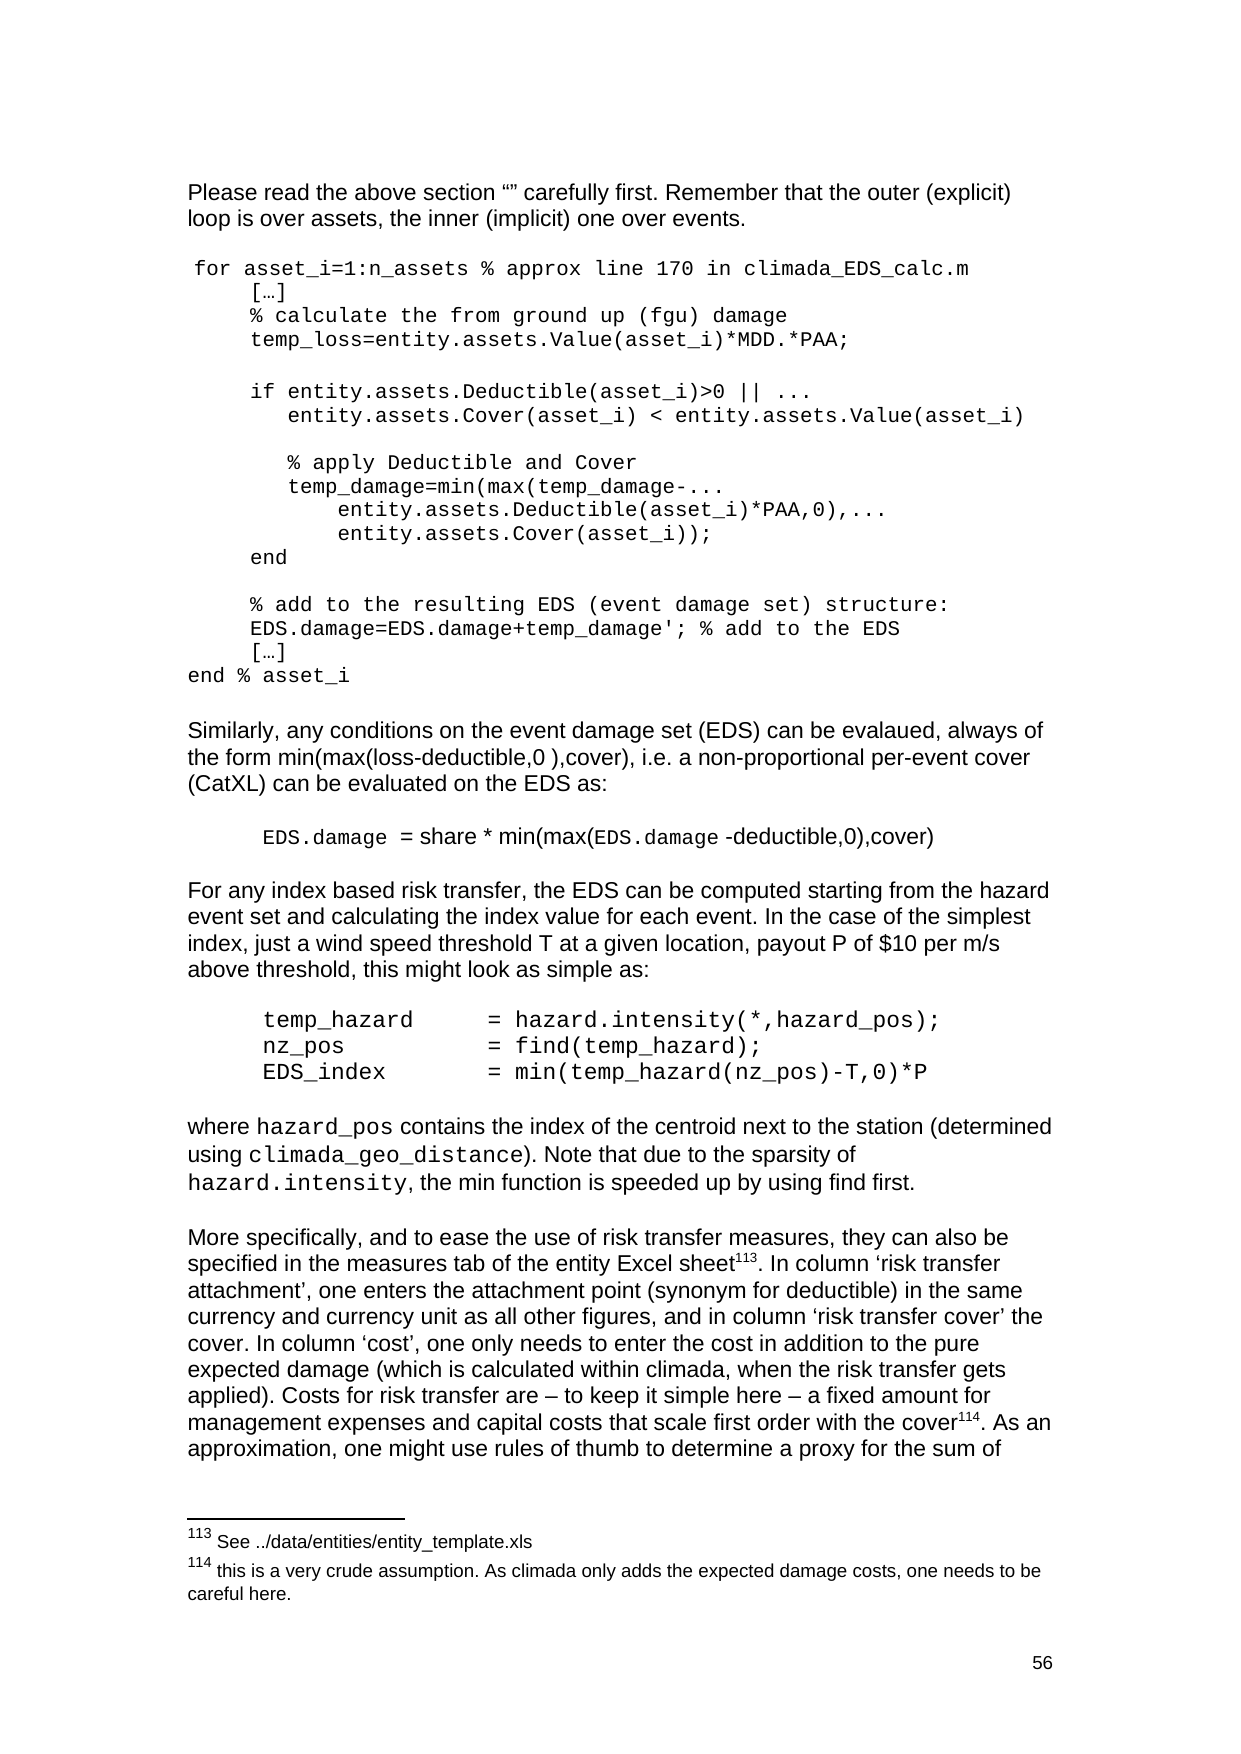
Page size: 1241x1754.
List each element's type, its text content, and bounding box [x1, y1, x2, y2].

text % add to the resulting EDS (event damage set) structure: [187, 594, 1053, 618]
text EDS.damage=EDS.damage+temp_damage'; % add to the EDS [187, 618, 1053, 641]
text Please read the above section “” carefully first. Remember that the outer (explicit) loop is over assets, the inner (implicit) one over events. [187, 179, 1053, 231]
text temp_hazard = hazard.intensity(*,hazard_pos); [187, 1008, 1053, 1034]
text % calculate the from ground up (fgu) damage temp_loss=entity.assets.Value(asset_i)*MDD.*PAA; [187, 305, 1053, 381]
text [187, 1224, 1053, 1461]
text for asset_i=1:n_assets % approx line 170 in climada_EDS_calc.m […] [187, 258, 1053, 305]
text nz_pos = find(temp_hazard); [187, 1034, 1053, 1060]
text EDS_index = min(temp_hazard(nz_pos)-T,0)*P [187, 1060, 1053, 1086]
text end [187, 547, 1053, 570]
text if entity.assets.Deductible(asset_i)>0 || ... entity.assets.Cover(asset_i) < entity.assets.Value(asset_i) [187, 381, 1053, 428]
text EDS.damage = share * min(max(EDS.damage -deductible,0),cover) [187, 823, 1053, 850]
text […] [187, 641, 1053, 665]
text For any index based risk transfer, the EDS can be computed starting from the hazard event set and calculating the index value for each event. In the case of the simplest index, just a wind speed threshold T at a given location, payout P of $10 per m/s above threshold, this might look as simple as: [187, 877, 1053, 982]
text where hazard_pos contains the index of the centroid next to the station (determined using climada_geo_distance). Note that due to the sparsity of hazard.intensity, the min function is speeded up by using find first. [187, 1113, 1053, 1198]
text end % asset_i [187, 665, 1053, 717]
text Similarly, any conditions on the event damage set (EDS) can be evalaued, always of the form min(max(loss-deductible,0 ),cover), i.e. a non-proportional per-event cover (CatXL) can be evaluated on the EDS as: [187, 717, 1053, 796]
text % apply Deductible and Cover temp_damage=min(max(temp_damage-... entity.assets.Deductible(asset_i)*PAA,0),... entity.assets.Cover(asset_i)); [187, 428, 1053, 547]
